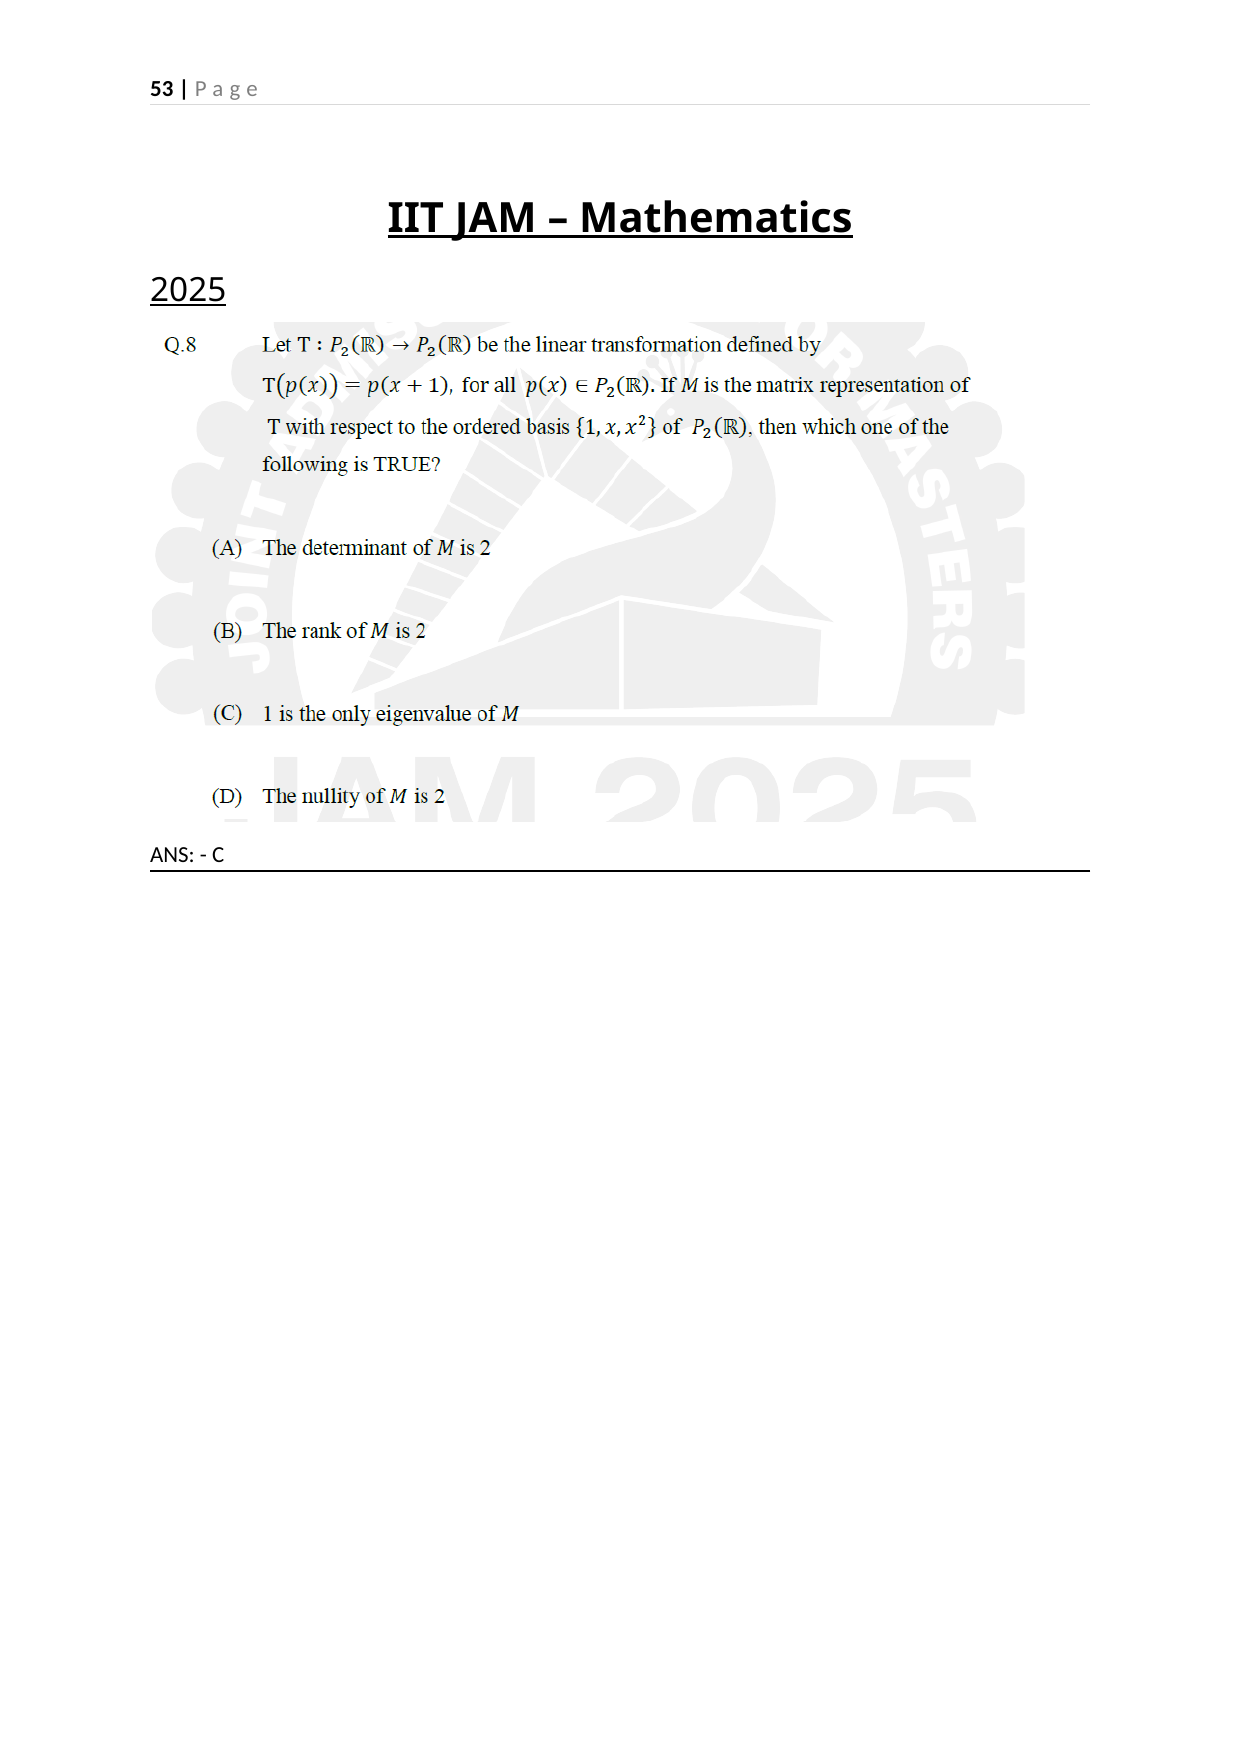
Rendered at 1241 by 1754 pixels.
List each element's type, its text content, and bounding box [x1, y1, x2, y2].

picture [150, 322, 1025, 822]
text ANS: - C [150, 840, 1090, 870]
subtitle 2025 [150, 265, 1090, 311]
subtitle IIT JAM – Mathematics [150, 187, 1090, 244]
